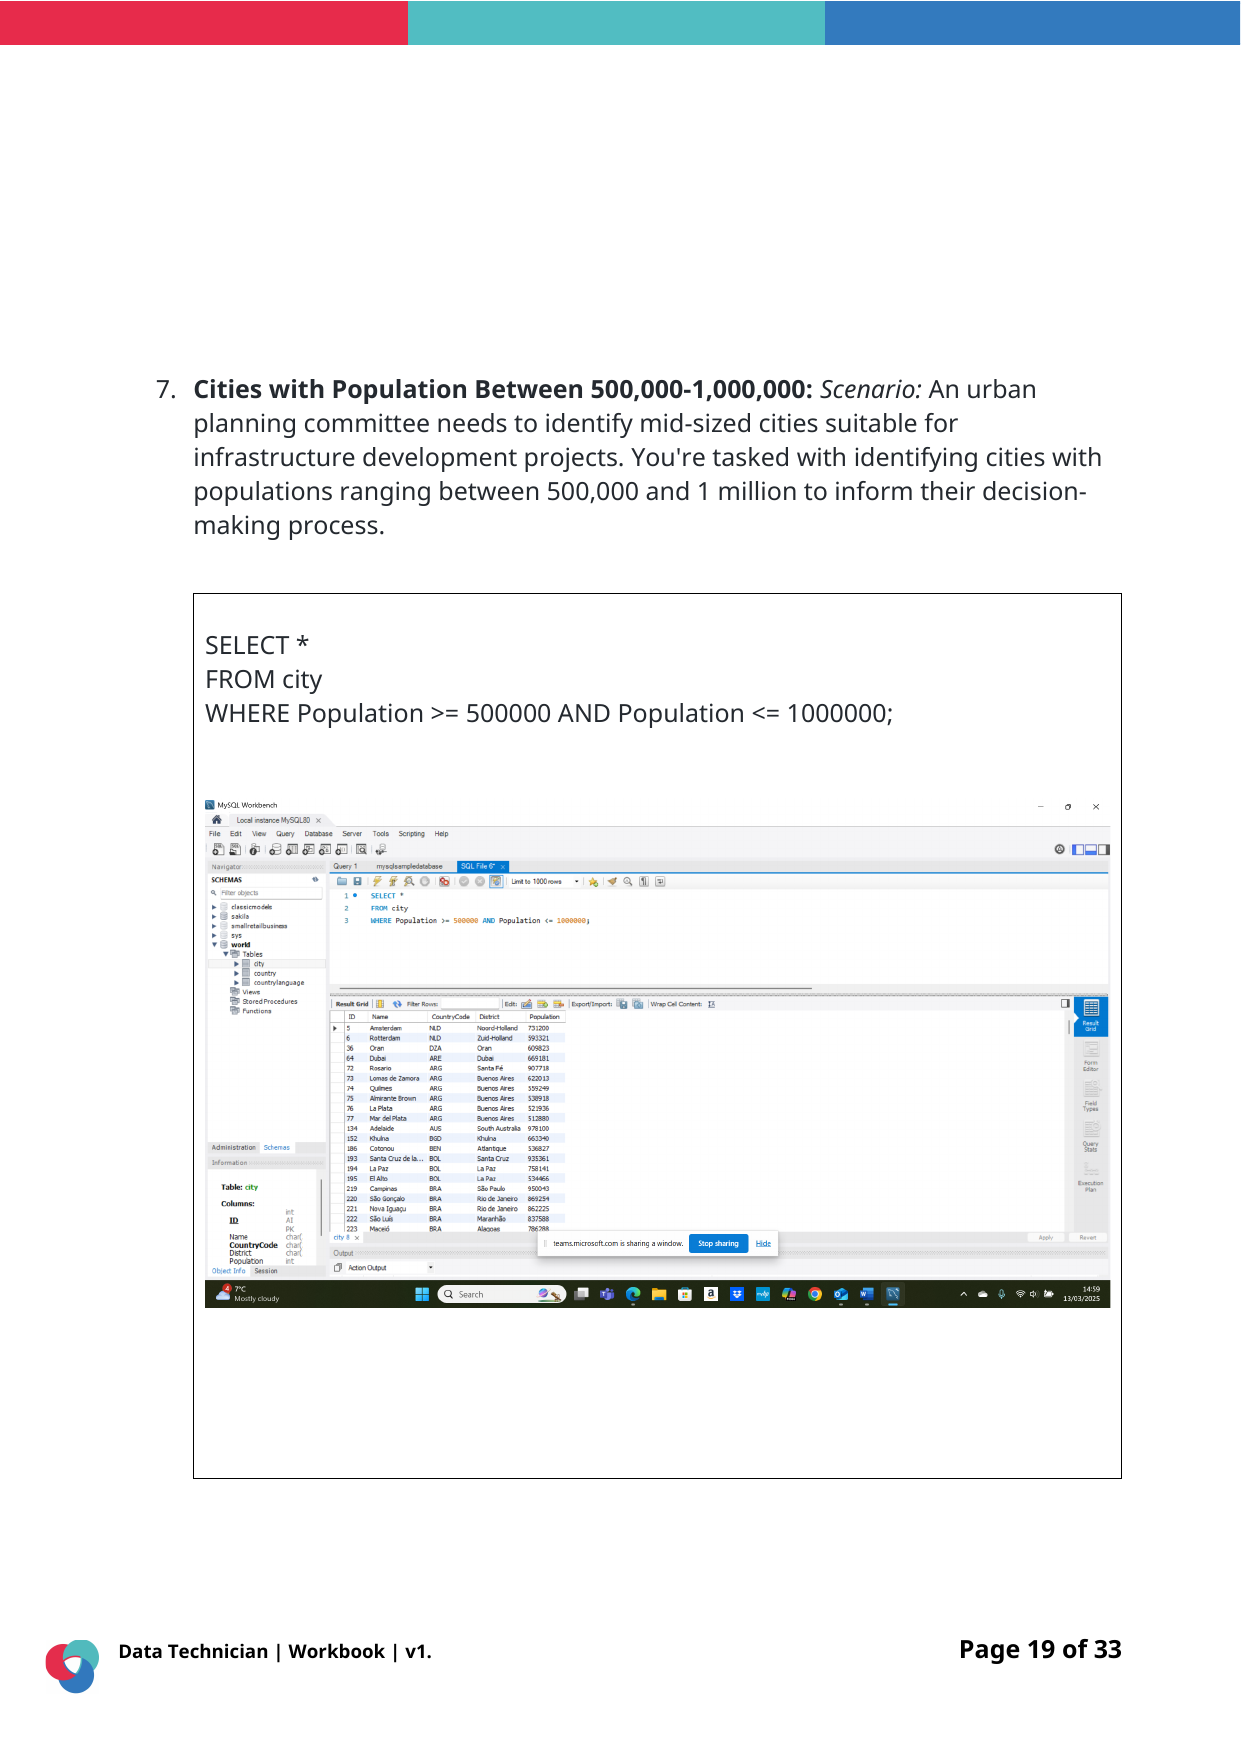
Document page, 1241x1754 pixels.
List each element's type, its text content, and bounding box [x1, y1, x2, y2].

picture [45, 1640, 100, 1694]
table_header SELECT * FROM city WHERE Population >= 500000 AND Population <= 1000000; [194, 594, 1121, 1478]
list Cities with Population Between 500,000-1,000,000: Scenario: An urban planning committee needs to identify mid-sized cities suitable for infrastructure development projects. You're tasked with identifying cities with populations ranging between 500,000 and 1 million to inform their decision-making process. [156, 372, 1122, 542]
picture [205, 798, 1111, 1308]
